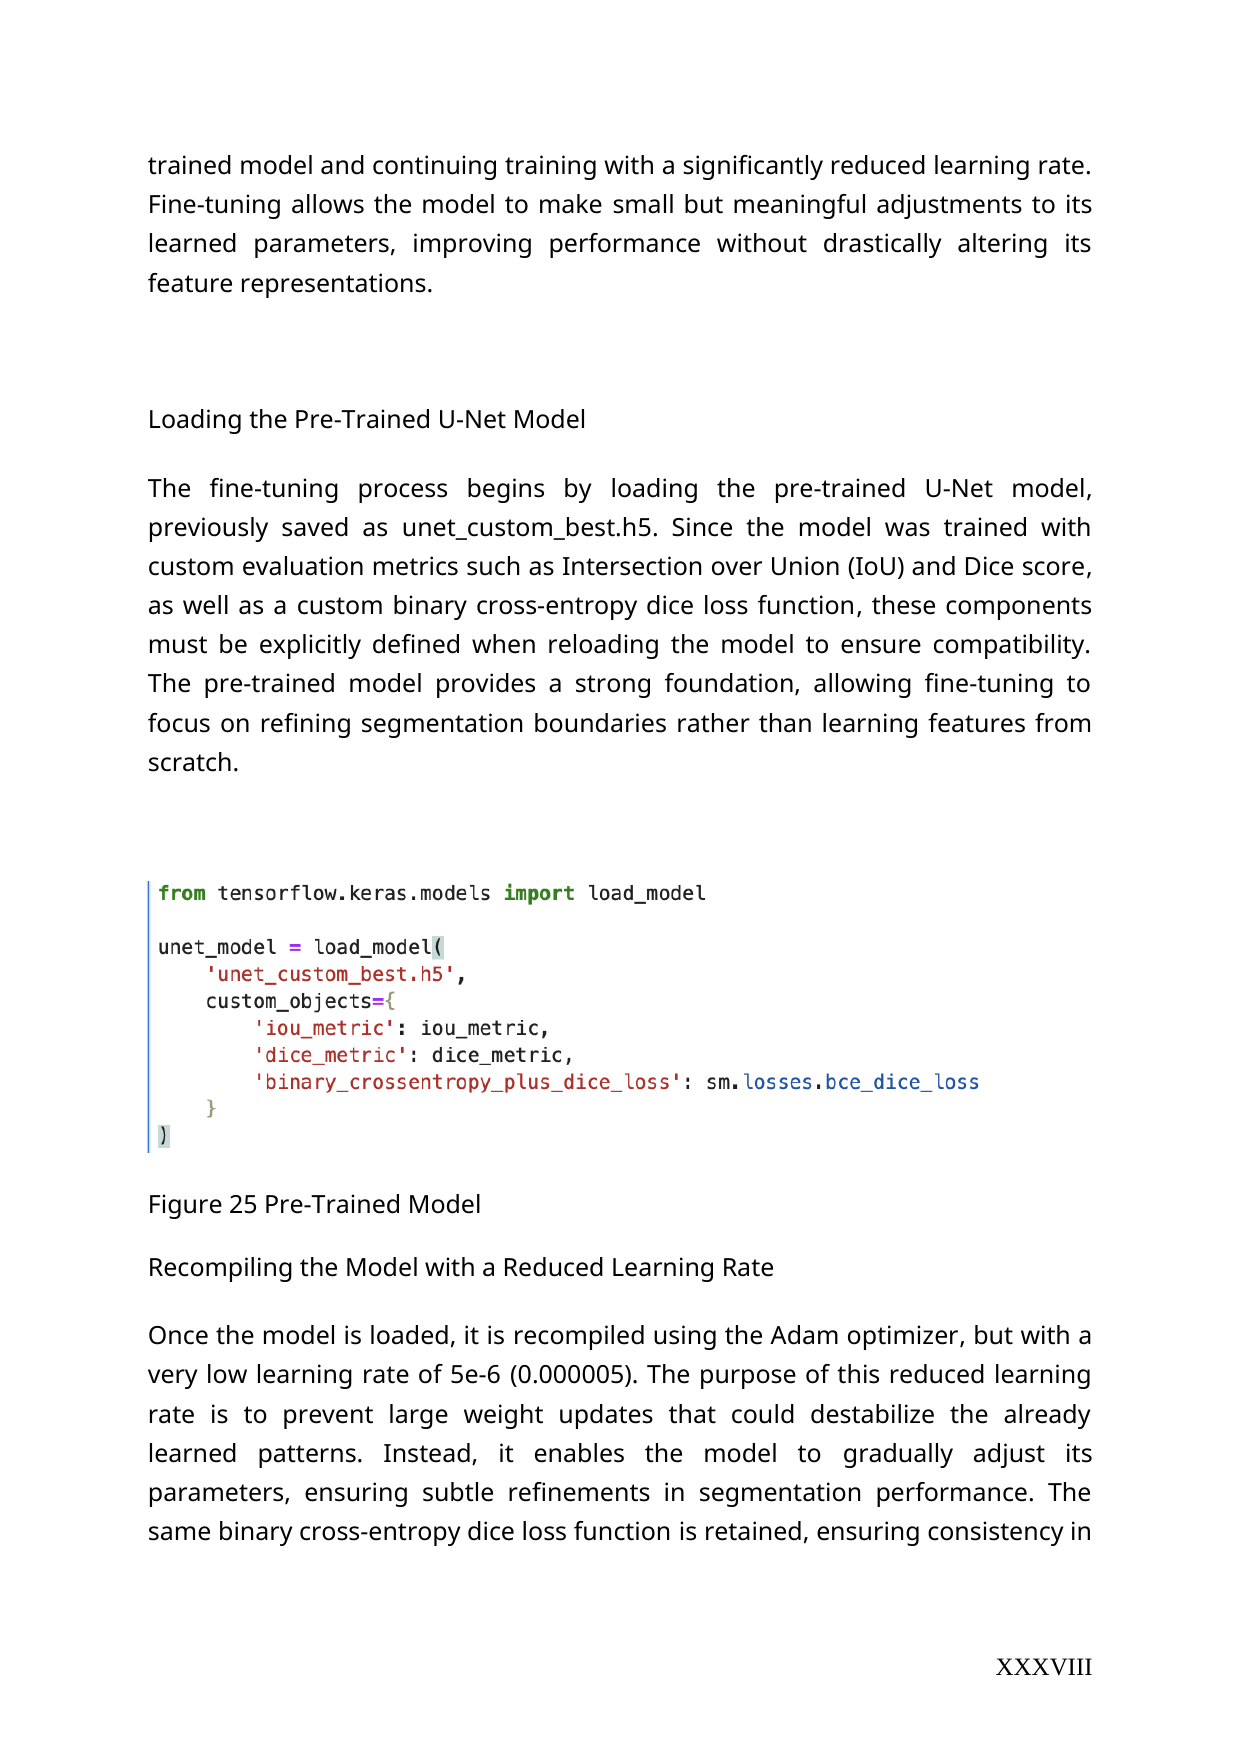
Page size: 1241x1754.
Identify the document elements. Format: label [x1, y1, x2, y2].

picture [147, 881, 1093, 1153]
